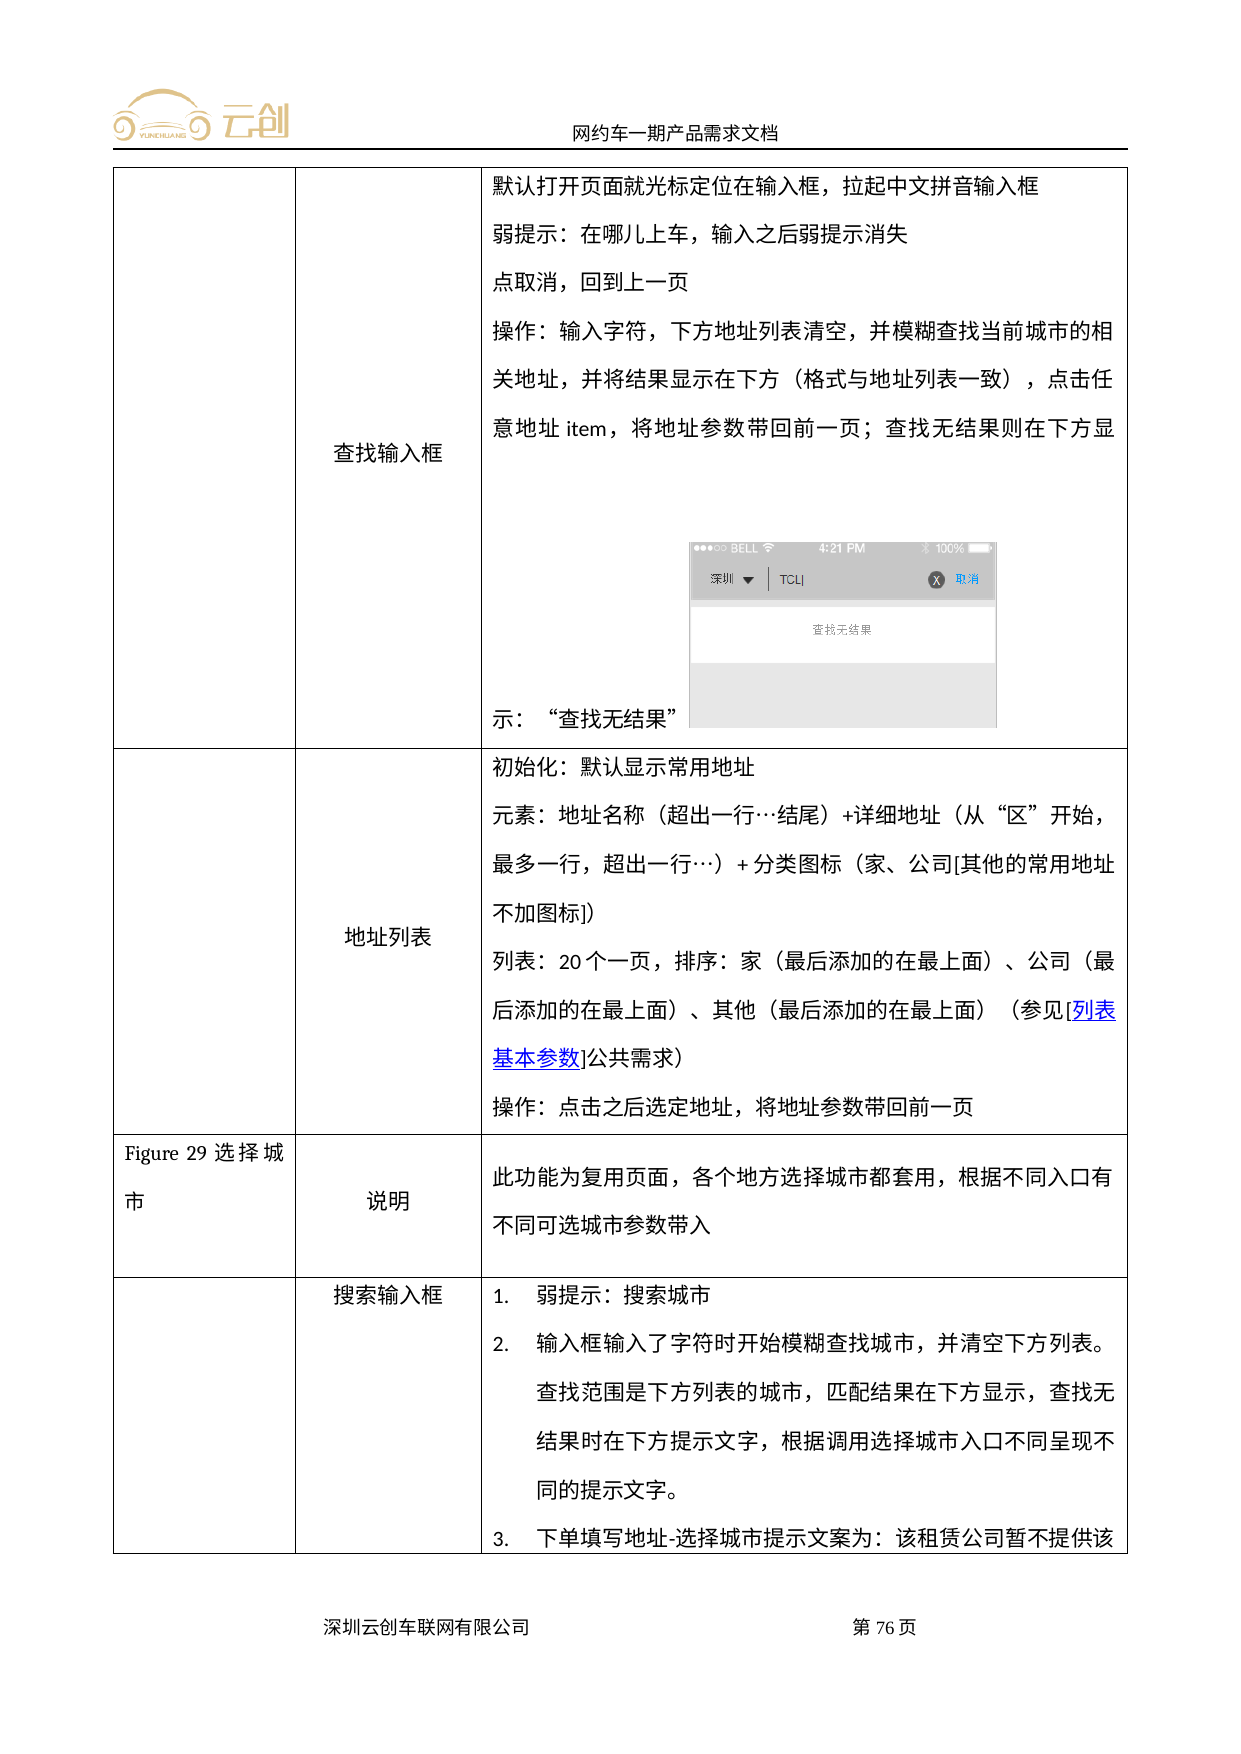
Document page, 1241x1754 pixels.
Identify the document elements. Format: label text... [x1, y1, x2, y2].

table_cell [114, 168, 295, 748]
table_cell 说明 [296, 1135, 481, 1277]
table_cell Figure 29 选择城市 [114, 1135, 295, 1277]
table_cell 此功能为复用页面，各个地方选择城市都套用，根据不同入口有不同可选城市参数带入 [482, 1135, 1127, 1277]
picture [689, 542, 997, 728]
table_cell 地址列表 [296, 749, 481, 1134]
table_cell 初始化：默认显示常用地址 元素：地址名称（超出一行…结尾）+详细地址（从“区”开始，最多一行，超出一行…）+ 分类图标（家、公司[其他的常用地址不加图标]） 列表：20个一页，排序：家（最后添加的在最上面）、公司（最后添加的在最上面）、其他（最后添加的在最上面）（参见[列表基本参数]公共需求） 操作：点击之后选定地址，将地址参数带回前一页 [482, 749, 1127, 1134]
table_cell 搜索输入框 [296, 1278, 481, 1553]
table_cell 默认打开页面就光标定位在输入框，拉起中文拼音输入框 弱提示：在哪儿上车，输入之后弱提示消失 点取消，回到上一页 操作：输入字符，下方地址列表清空，并模糊查找当前城市的相关地址，并将结果显示在下方（格式与地址列表一致），点击任意地址item，将地址参数带回前一页；查找无结果则在下方显示：“查找无结果” [482, 168, 1127, 748]
table_cell [114, 1278, 295, 1553]
picture [112, 88, 289, 141]
table_cell [114, 749, 295, 1134]
table_cell 查找输入框 [296, 168, 481, 748]
